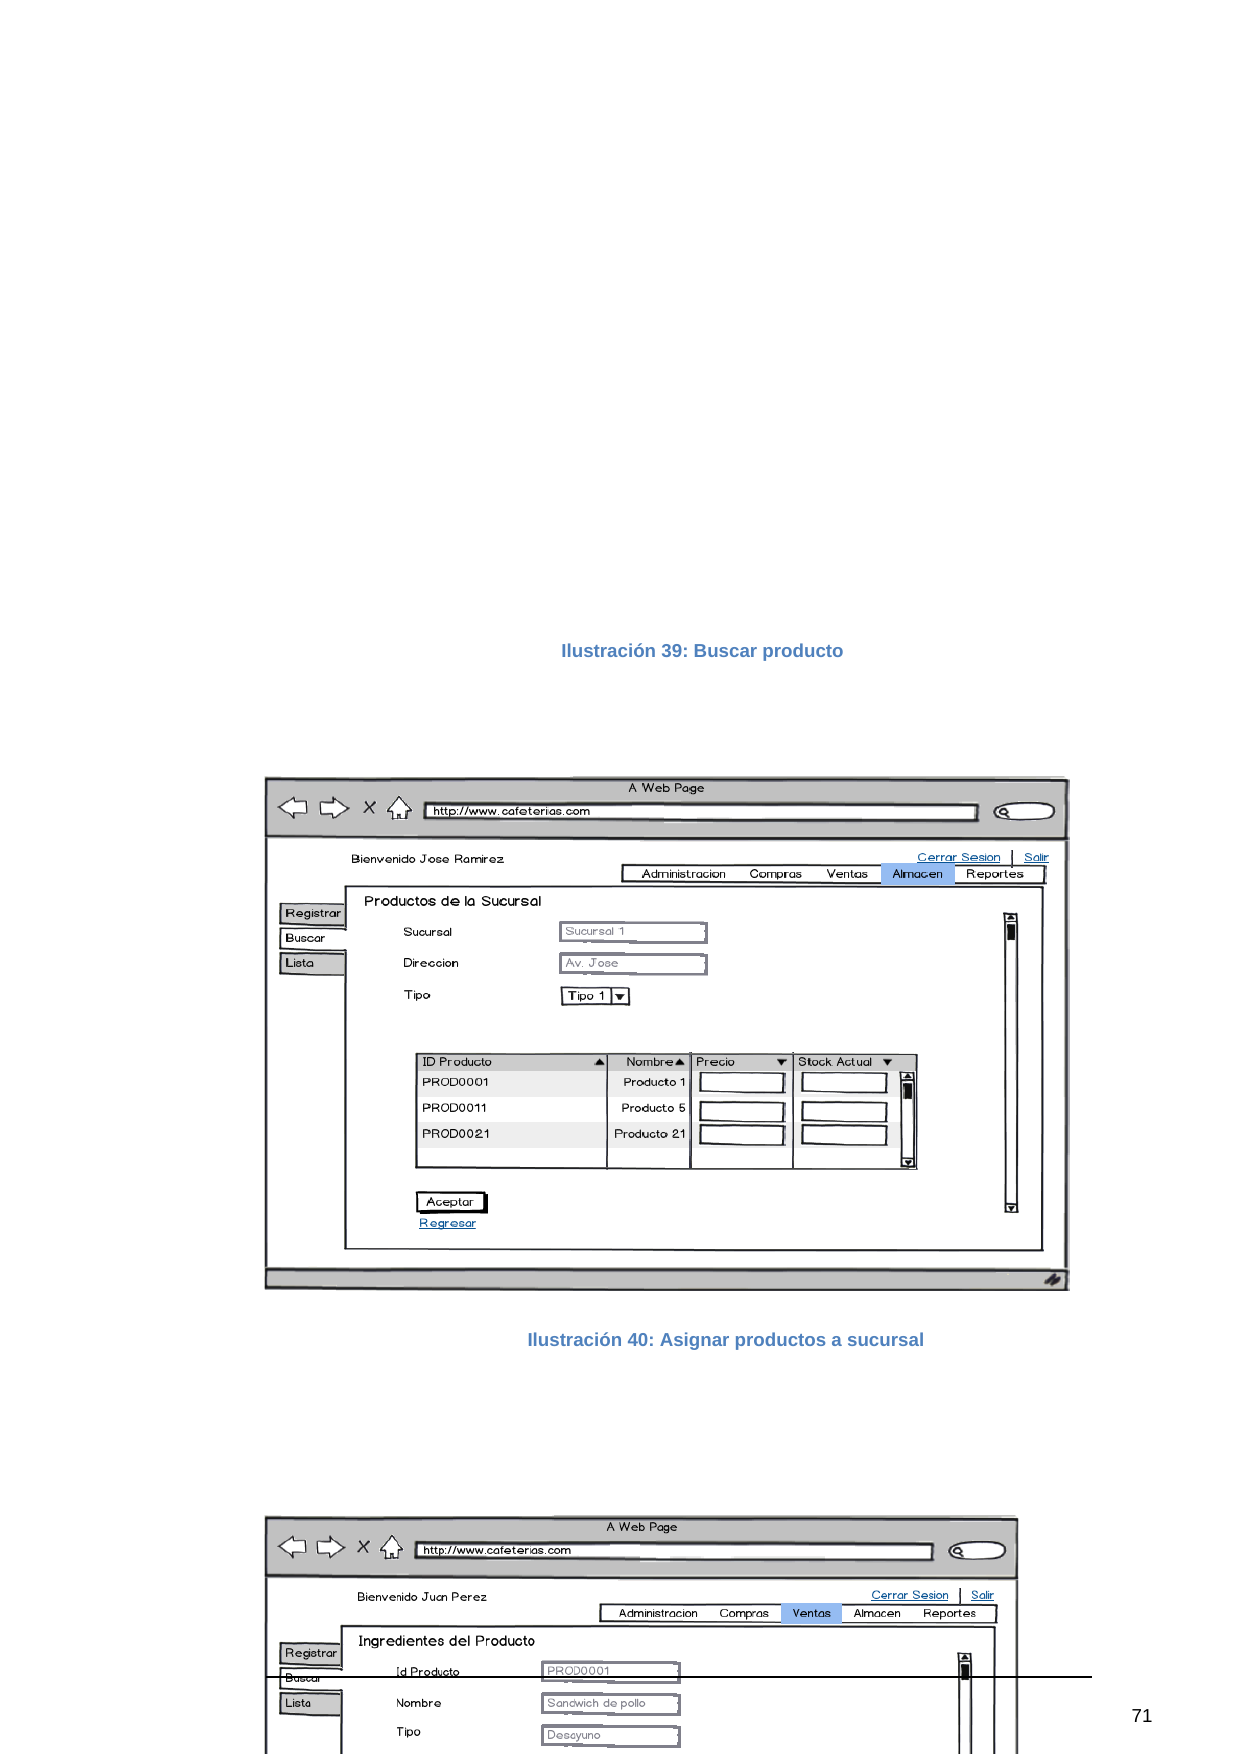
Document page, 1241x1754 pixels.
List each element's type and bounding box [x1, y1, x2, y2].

picture [264, 1515, 1019, 1754]
picture [264, 776, 1070, 1291]
